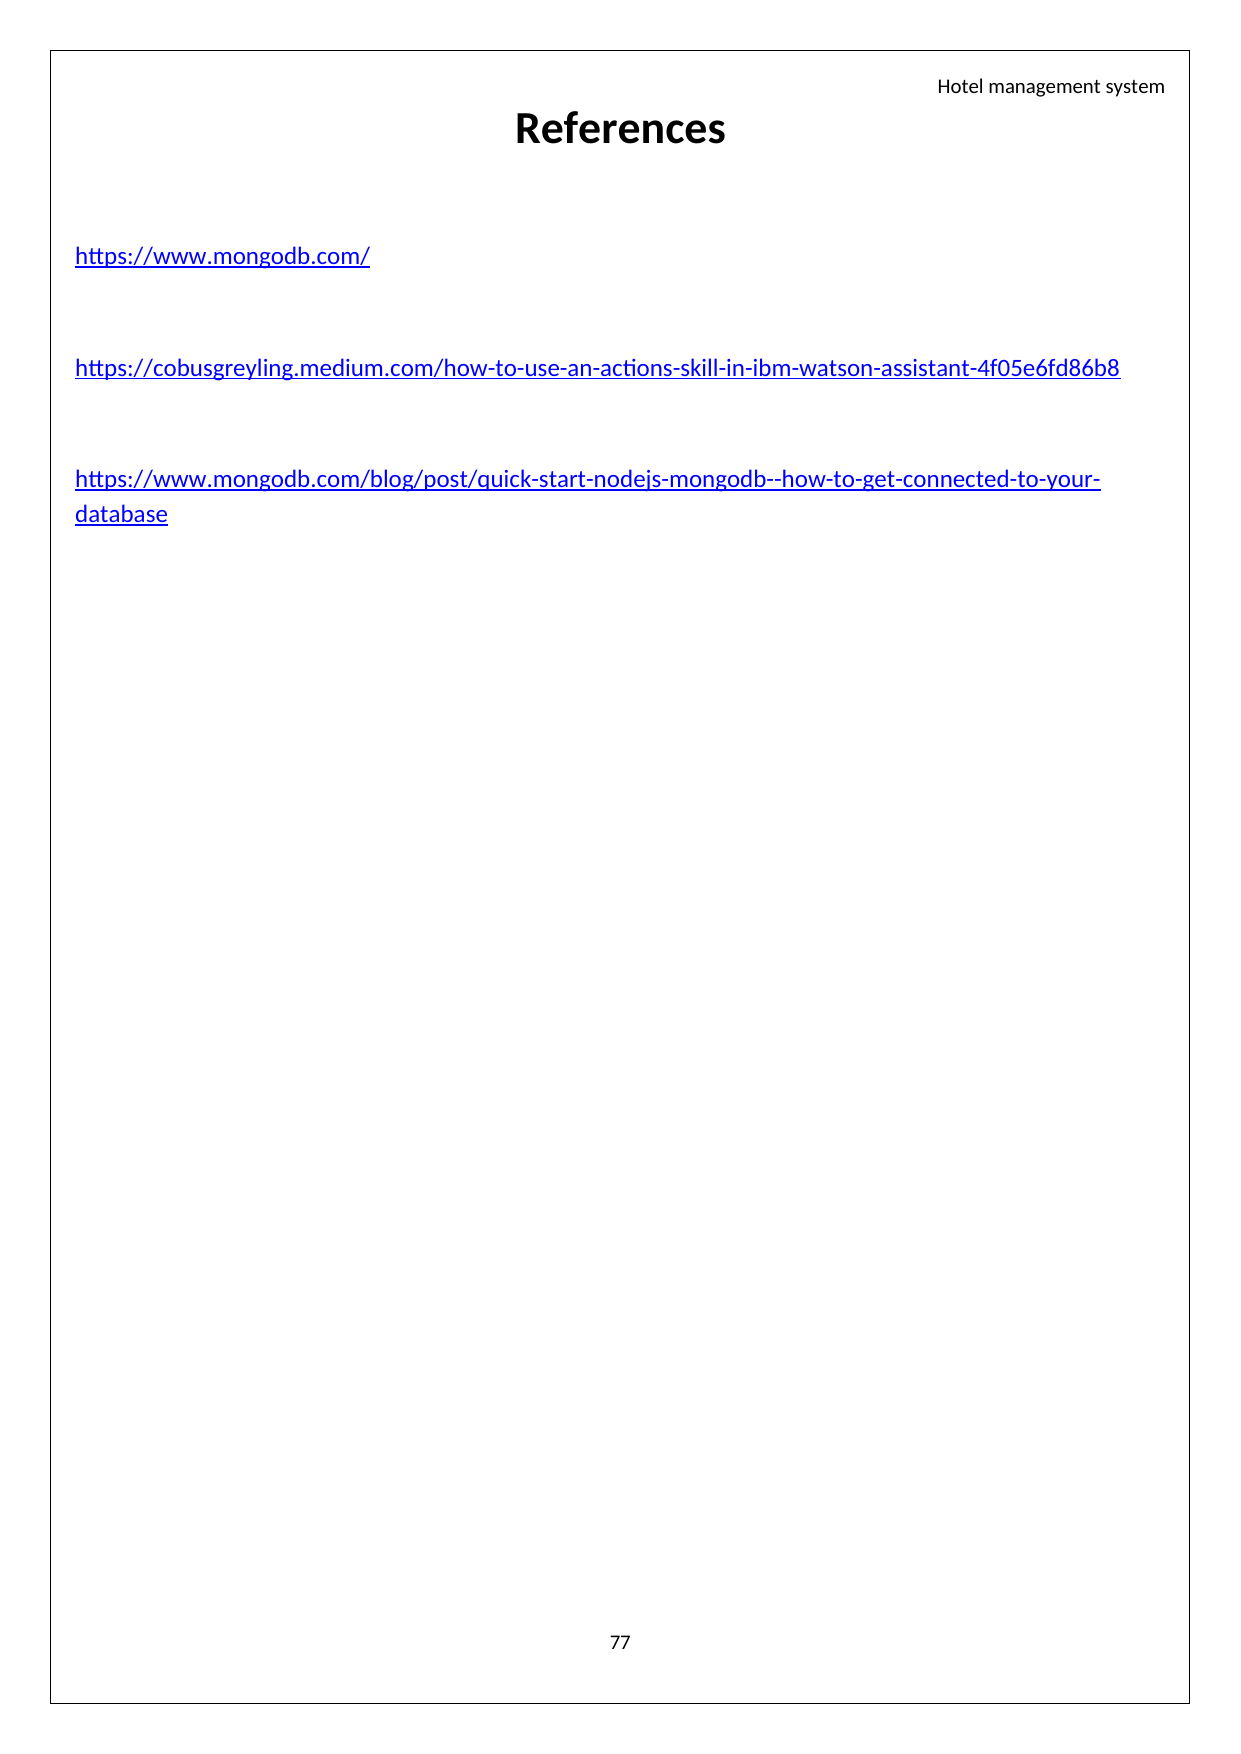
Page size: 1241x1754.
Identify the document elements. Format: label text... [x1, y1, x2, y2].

text https://cobusgreyling.medium.com/how-to-use-an-actions-skill-in-ibm-watson-assistant-4f05e6fd86b8 [75, 352, 1165, 382]
text https://www.mongodb.com/blog/post/quick-start-nodejs-mongodb--how-to-get-connected-to-your-database [75, 463, 1165, 529]
text https://www.mongodb.com/ [75, 240, 1165, 271]
text References [75, 99, 1165, 155]
